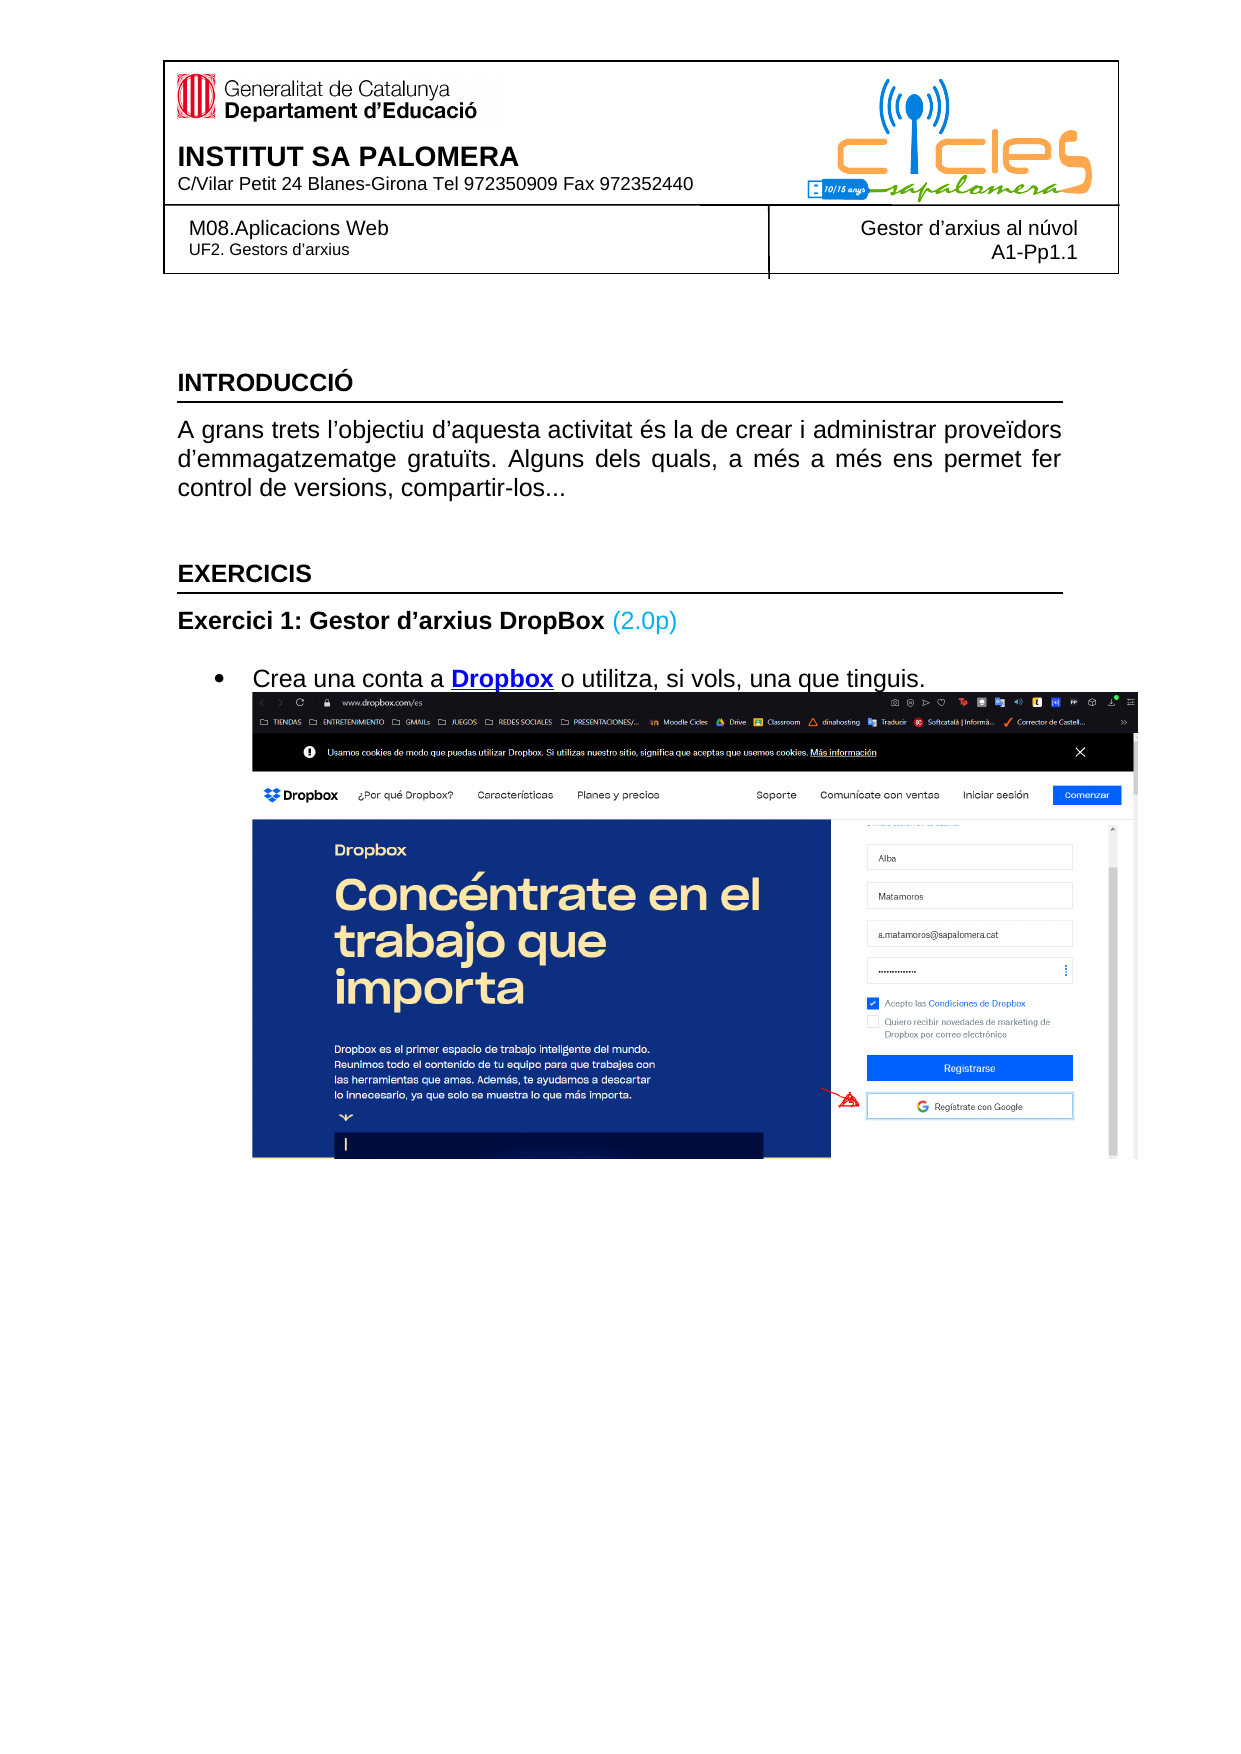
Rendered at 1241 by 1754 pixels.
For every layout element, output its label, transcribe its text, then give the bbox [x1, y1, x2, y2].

text A grans trets l’objectiu d’aquesta activitat és la de crear i administrar proveïdors d’emmagatzematge gratuïts. Alguns dels quals, a més a més ens permet fer control de versions, compartir-los... [177, 415, 1063, 502]
subtitle EXERCICIS [177, 559, 1063, 592]
list Crea una conta a Dropbox o utilitza, si vols, una que tinguis. [215, 664, 1063, 693]
text Exercici 1: Gestor d’arxius DropBox (2.0p) [177, 606, 1063, 635]
picture [177, 73, 499, 128]
picture [802, 64, 1098, 212]
picture [252, 692, 1138, 1159]
subtitle INTRODUCCIÓ [177, 368, 1063, 401]
